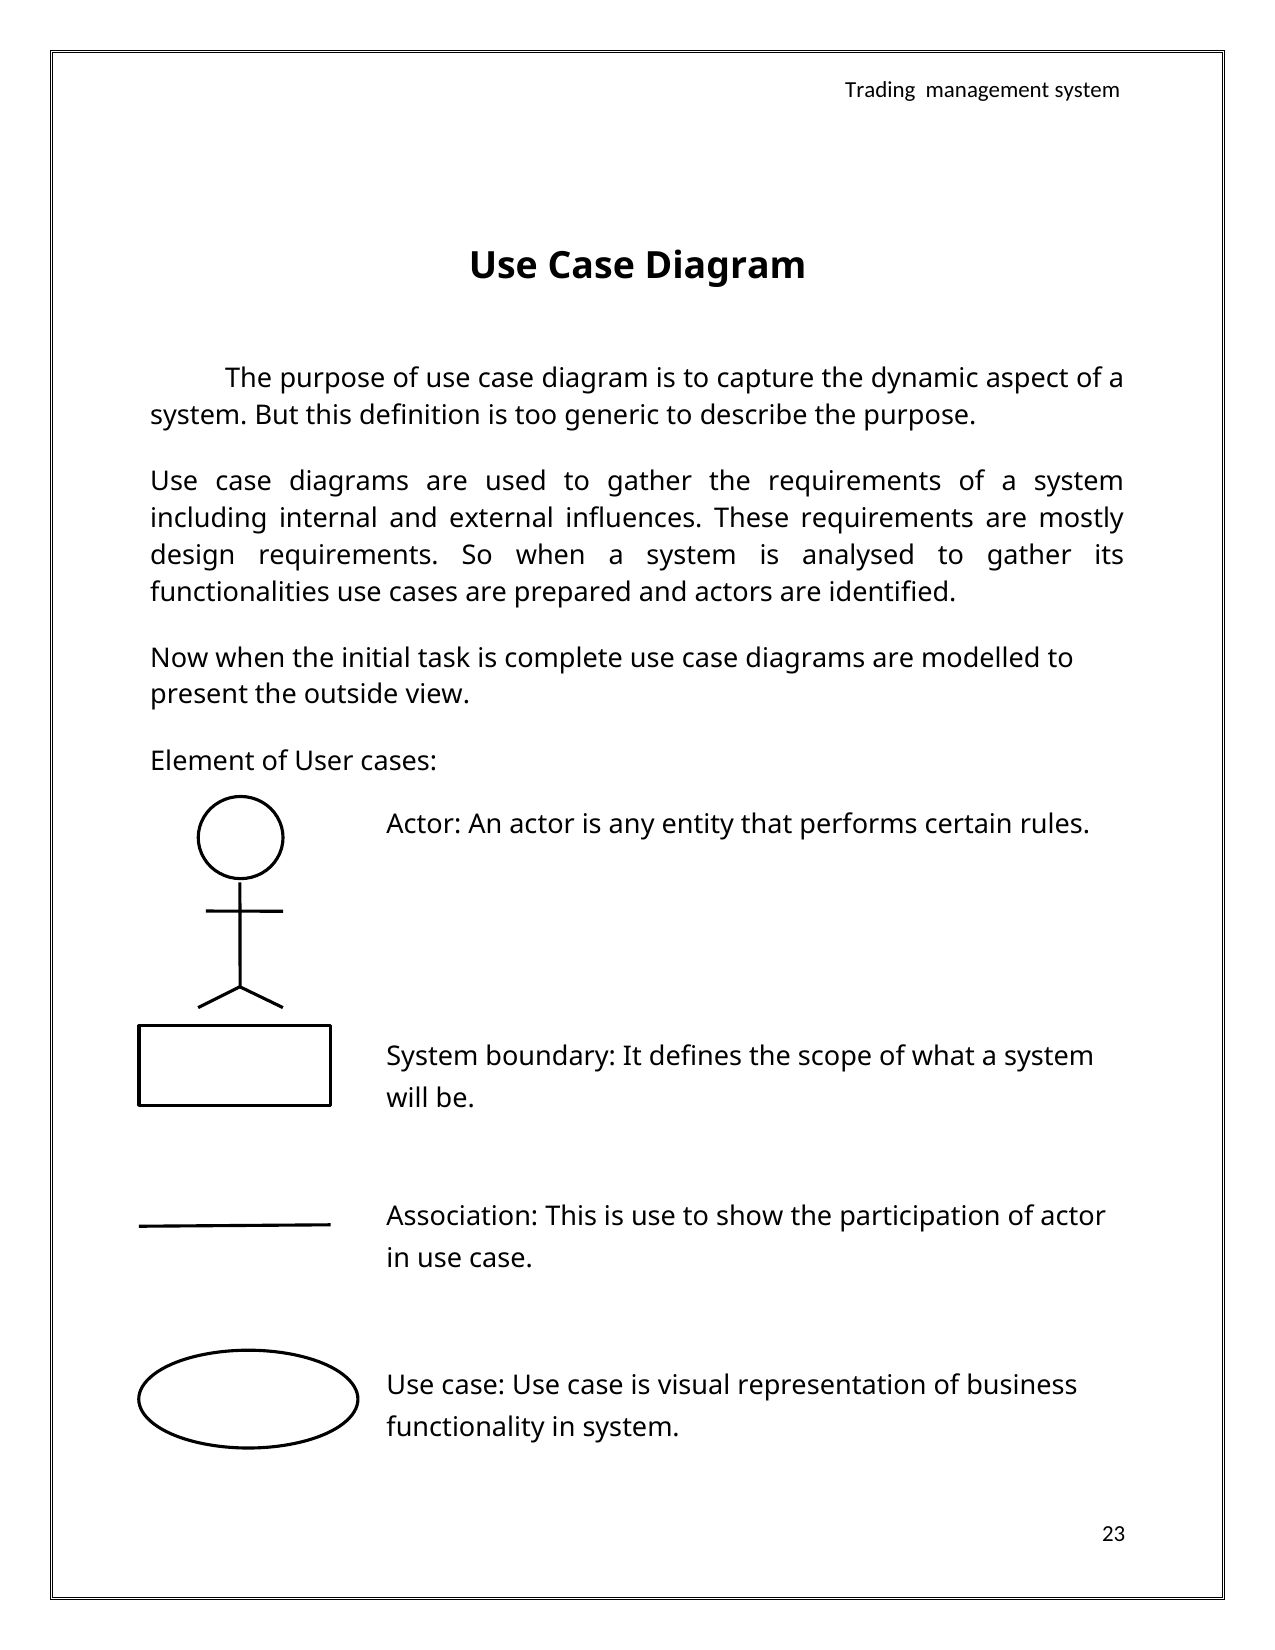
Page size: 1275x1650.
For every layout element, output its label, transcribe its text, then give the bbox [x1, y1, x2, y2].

text Now when the initial task is complete use case diagrams are modelled to present the outside view. [150, 638, 1125, 712]
subtitle Use Case Diagram [150, 238, 1125, 289]
text System boundary: It defines the scope of what a system will be. [386, 994, 1125, 1116]
text Use case: Use case is visual representation of business functionality in system. [386, 1365, 1125, 1444]
text Actor: An actor is any entity that performs certain rules. [386, 804, 1125, 841]
text The purpose of use case diagram is to capture the dynamic aspect of a system. But this definition is too generic to describe the purpose. [150, 358, 1125, 432]
text Use case diagrams are used to gather the requirements of a system including internal and external influences. These requirements are mostly design requirements. So when a system is analysed to gather its functionalities use cases are prepared and actors are identified. [150, 461, 1125, 609]
text Association: This is use to show the participation of actor in use case. [386, 1196, 1125, 1276]
text Element of User cases: [150, 741, 1125, 778]
